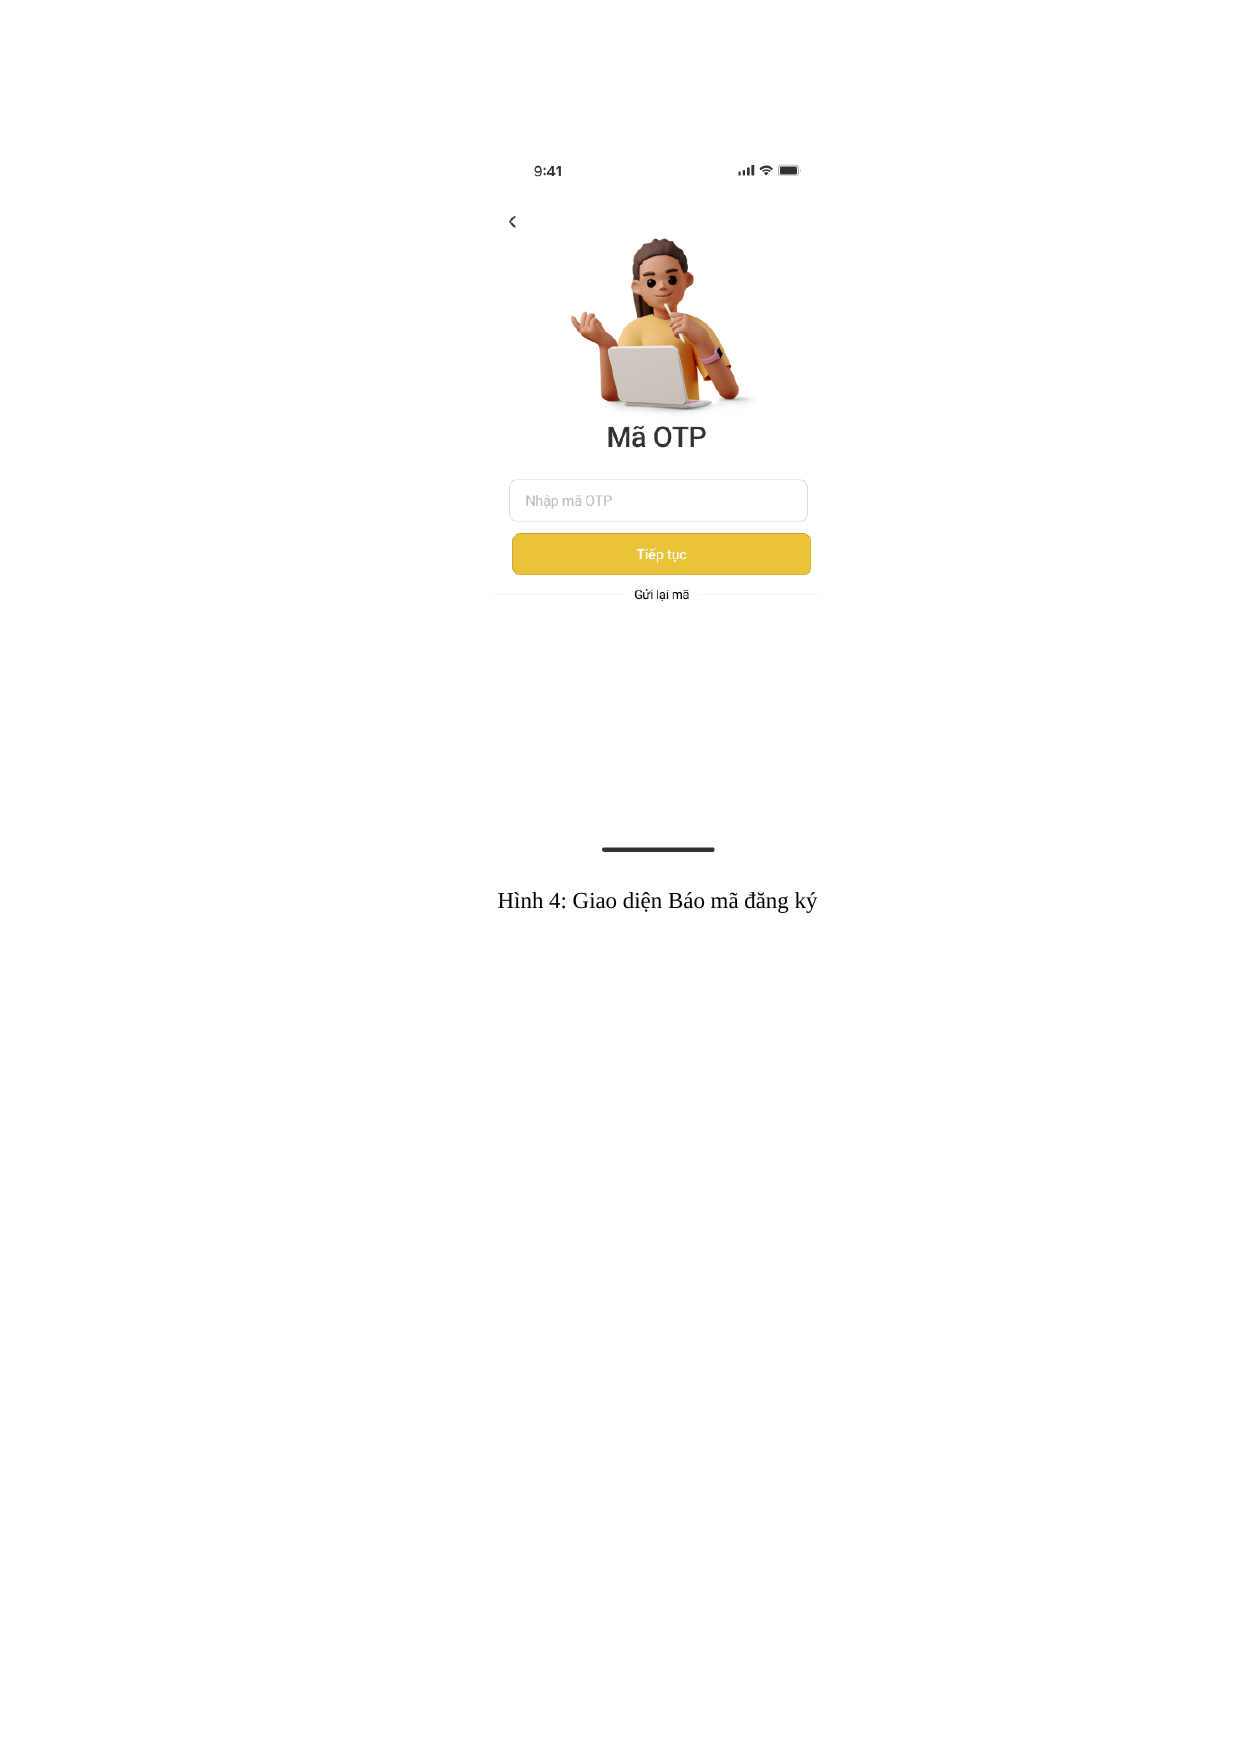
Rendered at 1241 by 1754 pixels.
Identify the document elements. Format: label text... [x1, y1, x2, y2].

text Hình 4: Giao diện Báo mã đăng ký [225, 887, 1090, 913]
picture [495, 150, 820, 858]
